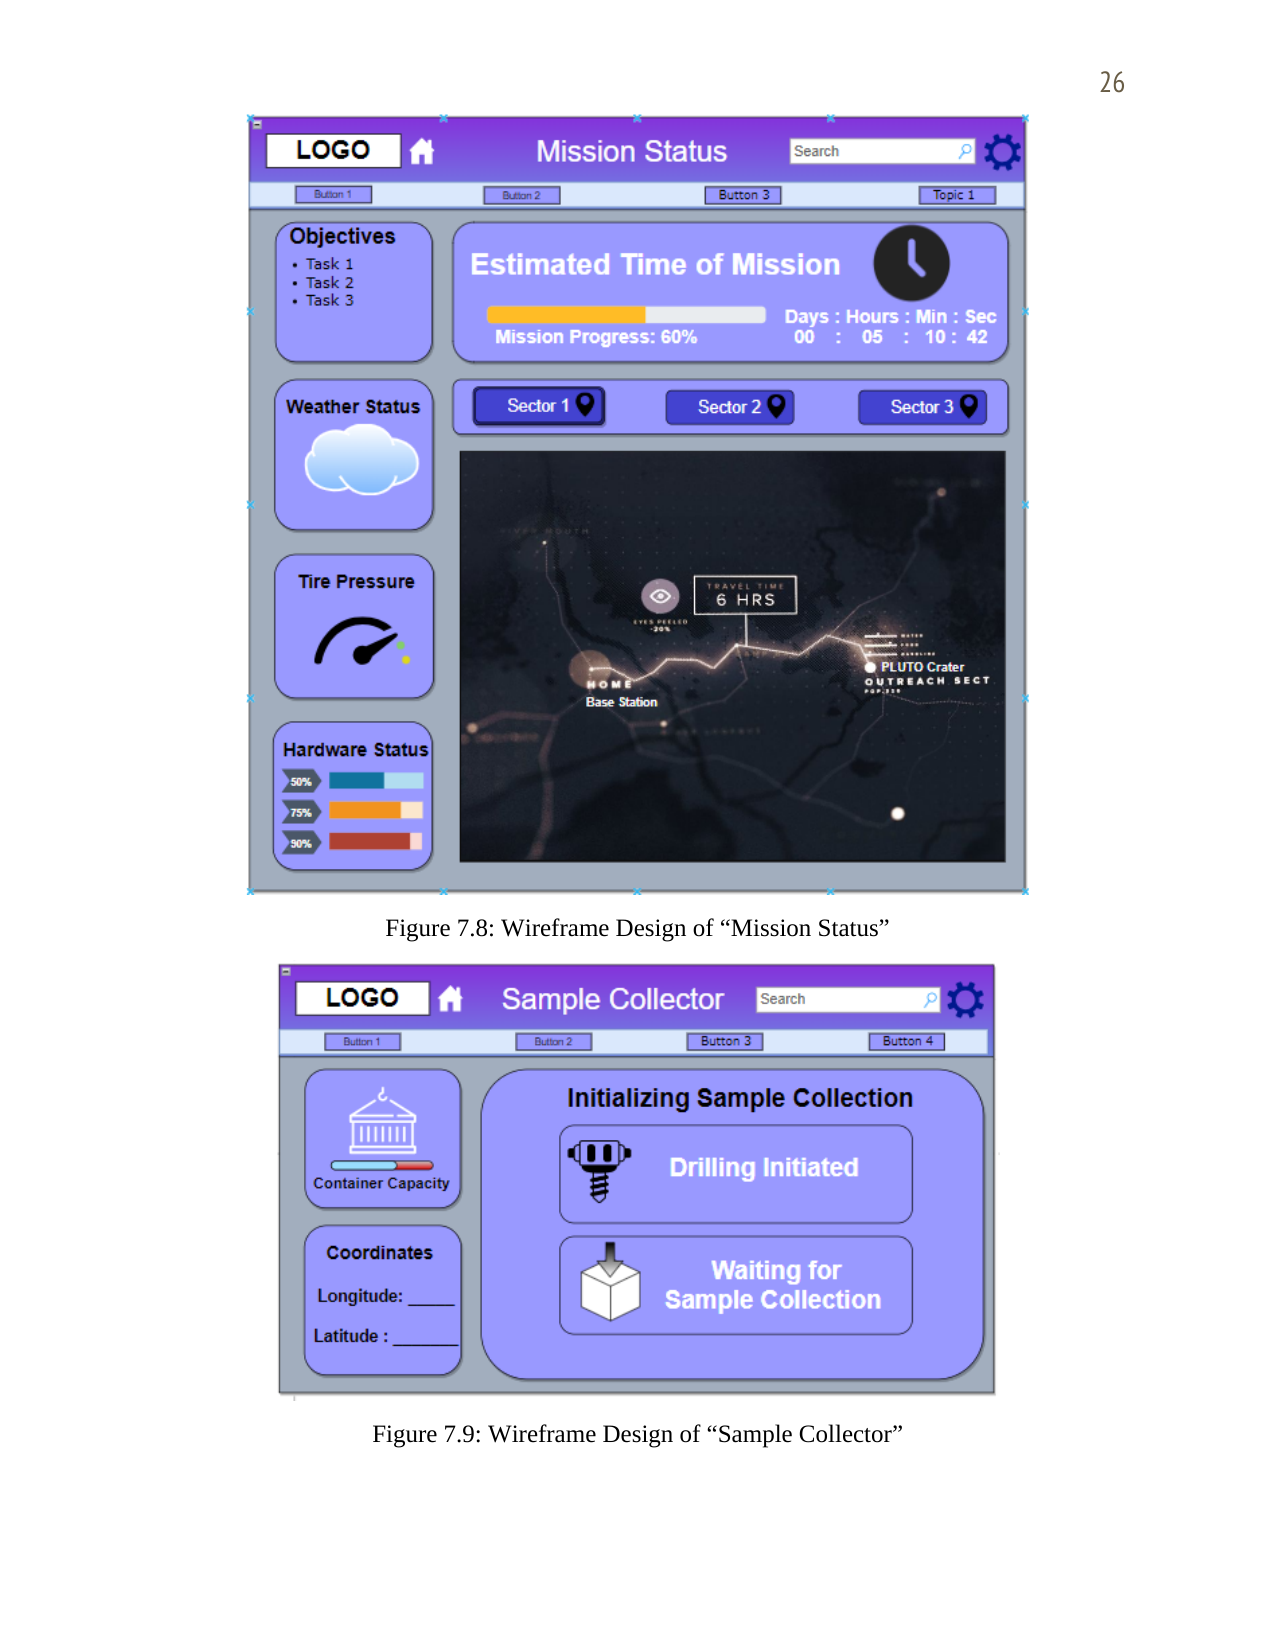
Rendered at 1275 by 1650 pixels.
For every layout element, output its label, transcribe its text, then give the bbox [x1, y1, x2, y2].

picture [275, 960, 1000, 1401]
text Figure 7.8: Wireframe Design of “Mission Status” [150, 913, 1125, 942]
text Figure 7.9: Wireframe Design of “Sample Collector” [150, 1419, 1125, 1448]
picture [246, 112, 1029, 895]
